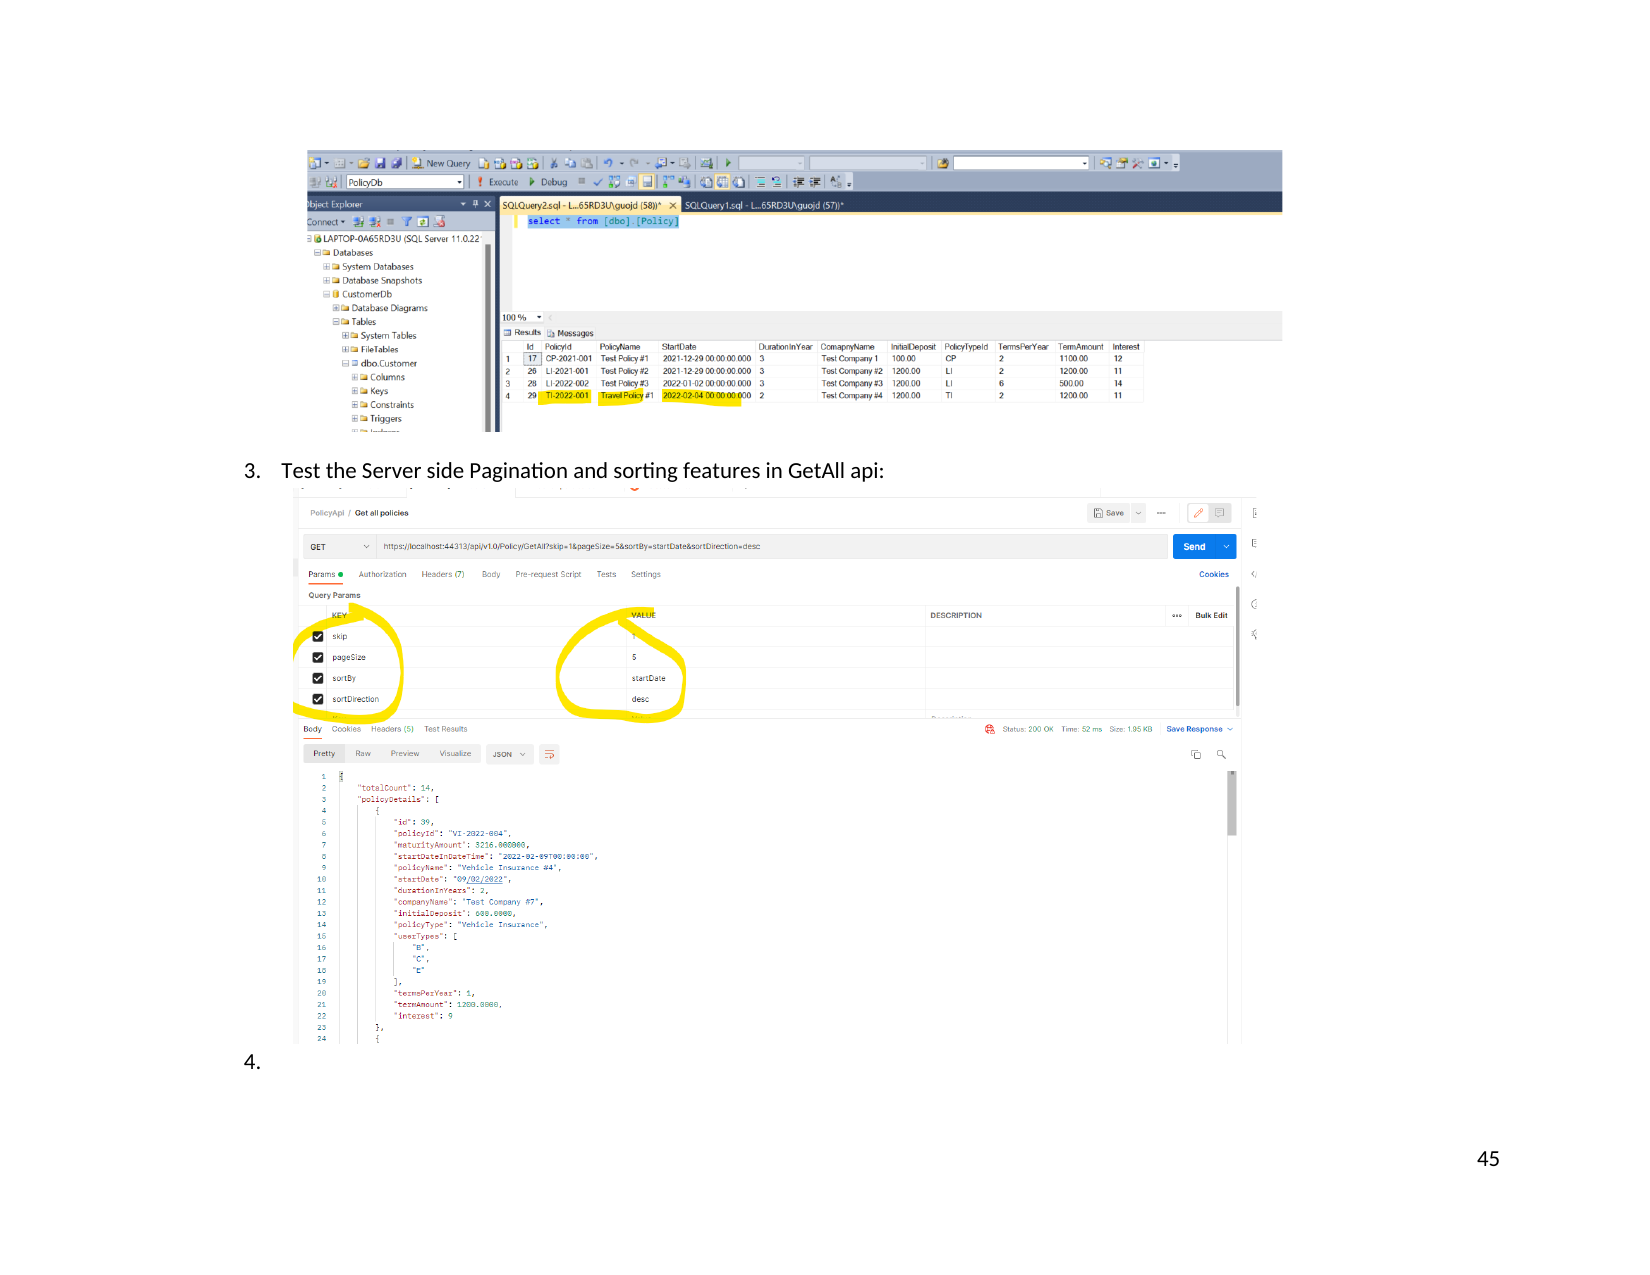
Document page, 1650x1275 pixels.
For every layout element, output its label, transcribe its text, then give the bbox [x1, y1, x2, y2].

list Test the Server side Pagination and sorting features in GetAll api: [244, 457, 1500, 484]
picture [281, 488, 1257, 1044]
picture [307, 150, 1283, 432]
